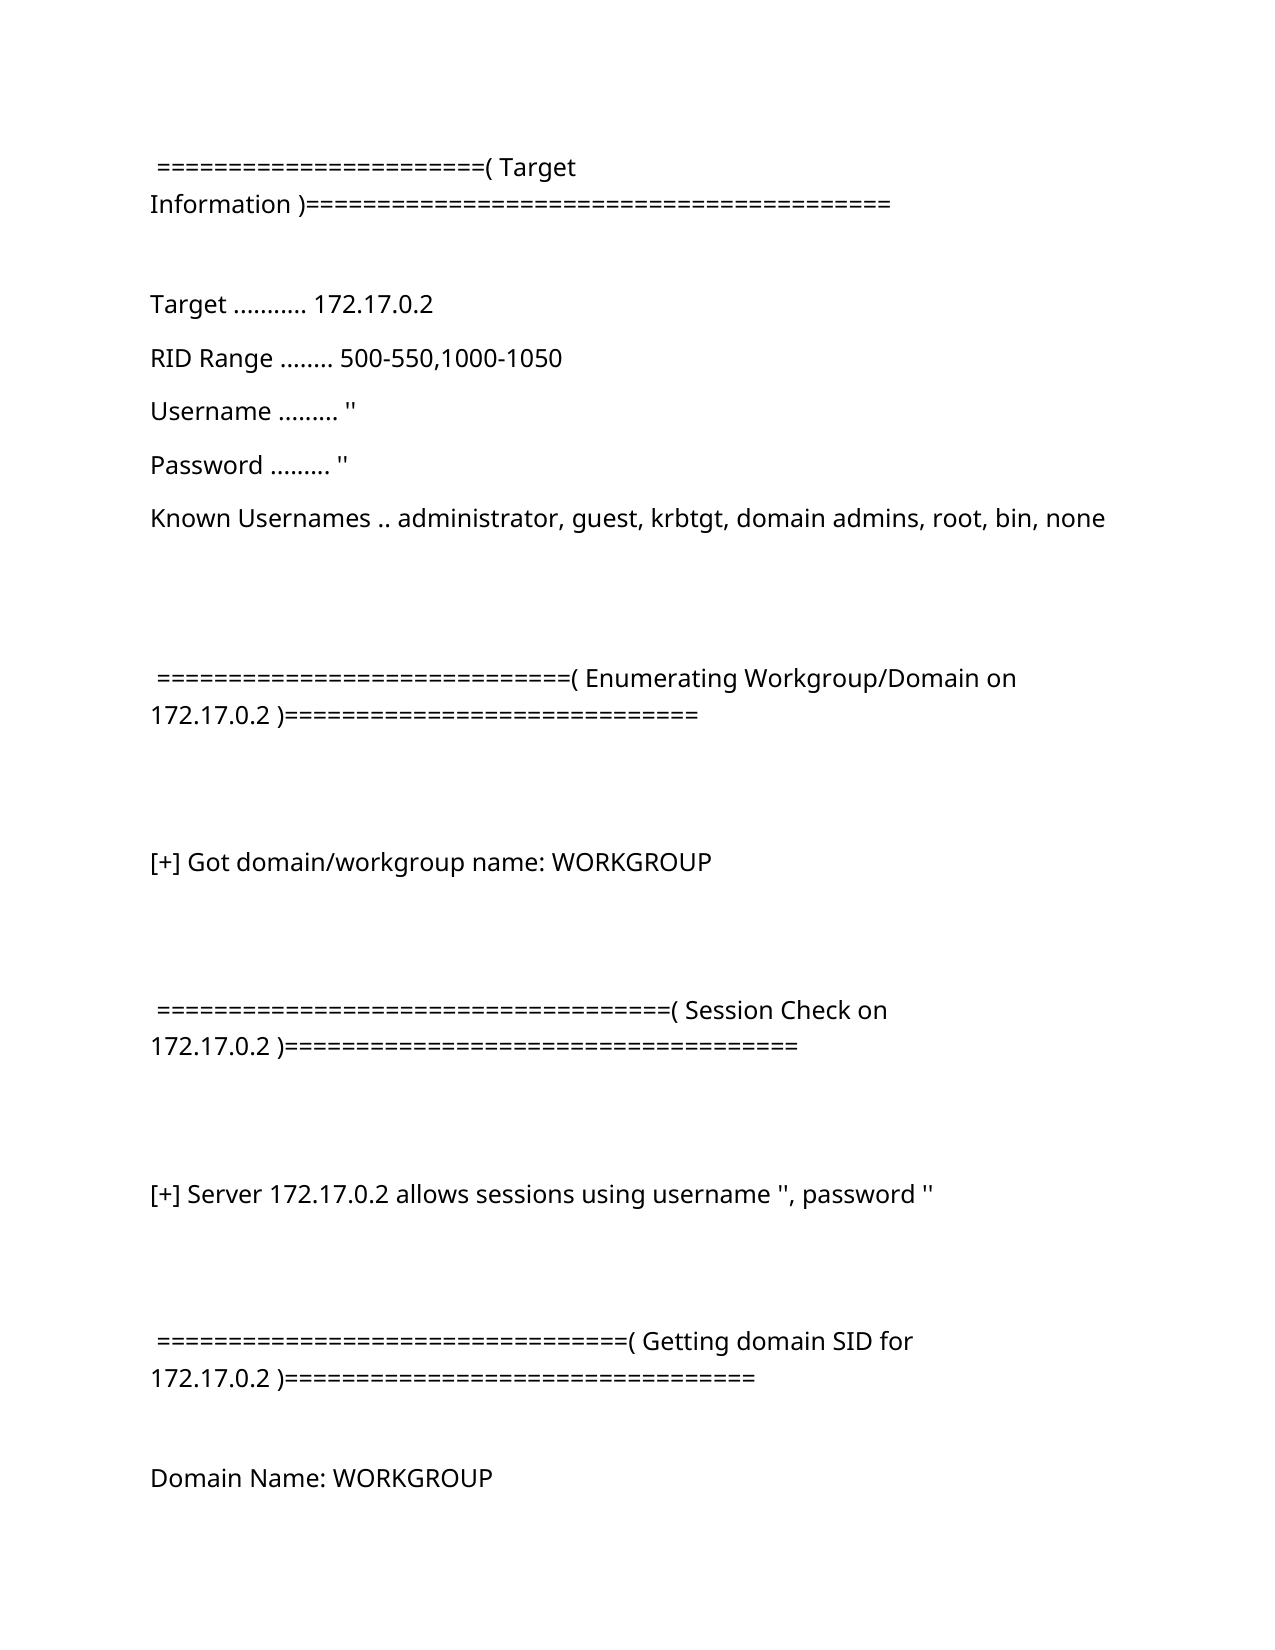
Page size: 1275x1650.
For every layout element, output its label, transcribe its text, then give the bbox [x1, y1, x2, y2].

text =============================( Enumerating Workgroup/Domain on 172.17.0.2 )============================= [150, 661, 1125, 732]
text Target ........... 172.17.0.2 [150, 287, 1125, 321]
text [+] Got domain/workgroup name: WORKGROUP [150, 845, 1125, 879]
text =======================( Target Information )========================================= [150, 150, 1125, 221]
text [+] Server 172.17.0.2 allows sessions using username '', password '' [150, 1176, 1125, 1210]
text =================================( Getting domain SID for 172.17.0.2 )================================= [150, 1323, 1125, 1394]
text Domain Name: WORKGROUP [150, 1461, 1125, 1494]
text Known Usernames .. administrator, guest, krbtgt, domain admins, root, bin, none [150, 501, 1125, 535]
text Username ......... '' [150, 394, 1125, 428]
text RID Range ........ 500-550,1000-1050 [150, 341, 1125, 374]
text Password ......... '' [150, 447, 1125, 481]
text ====================================( Session Check on 172.17.0.2 )==================================== [150, 992, 1125, 1063]
